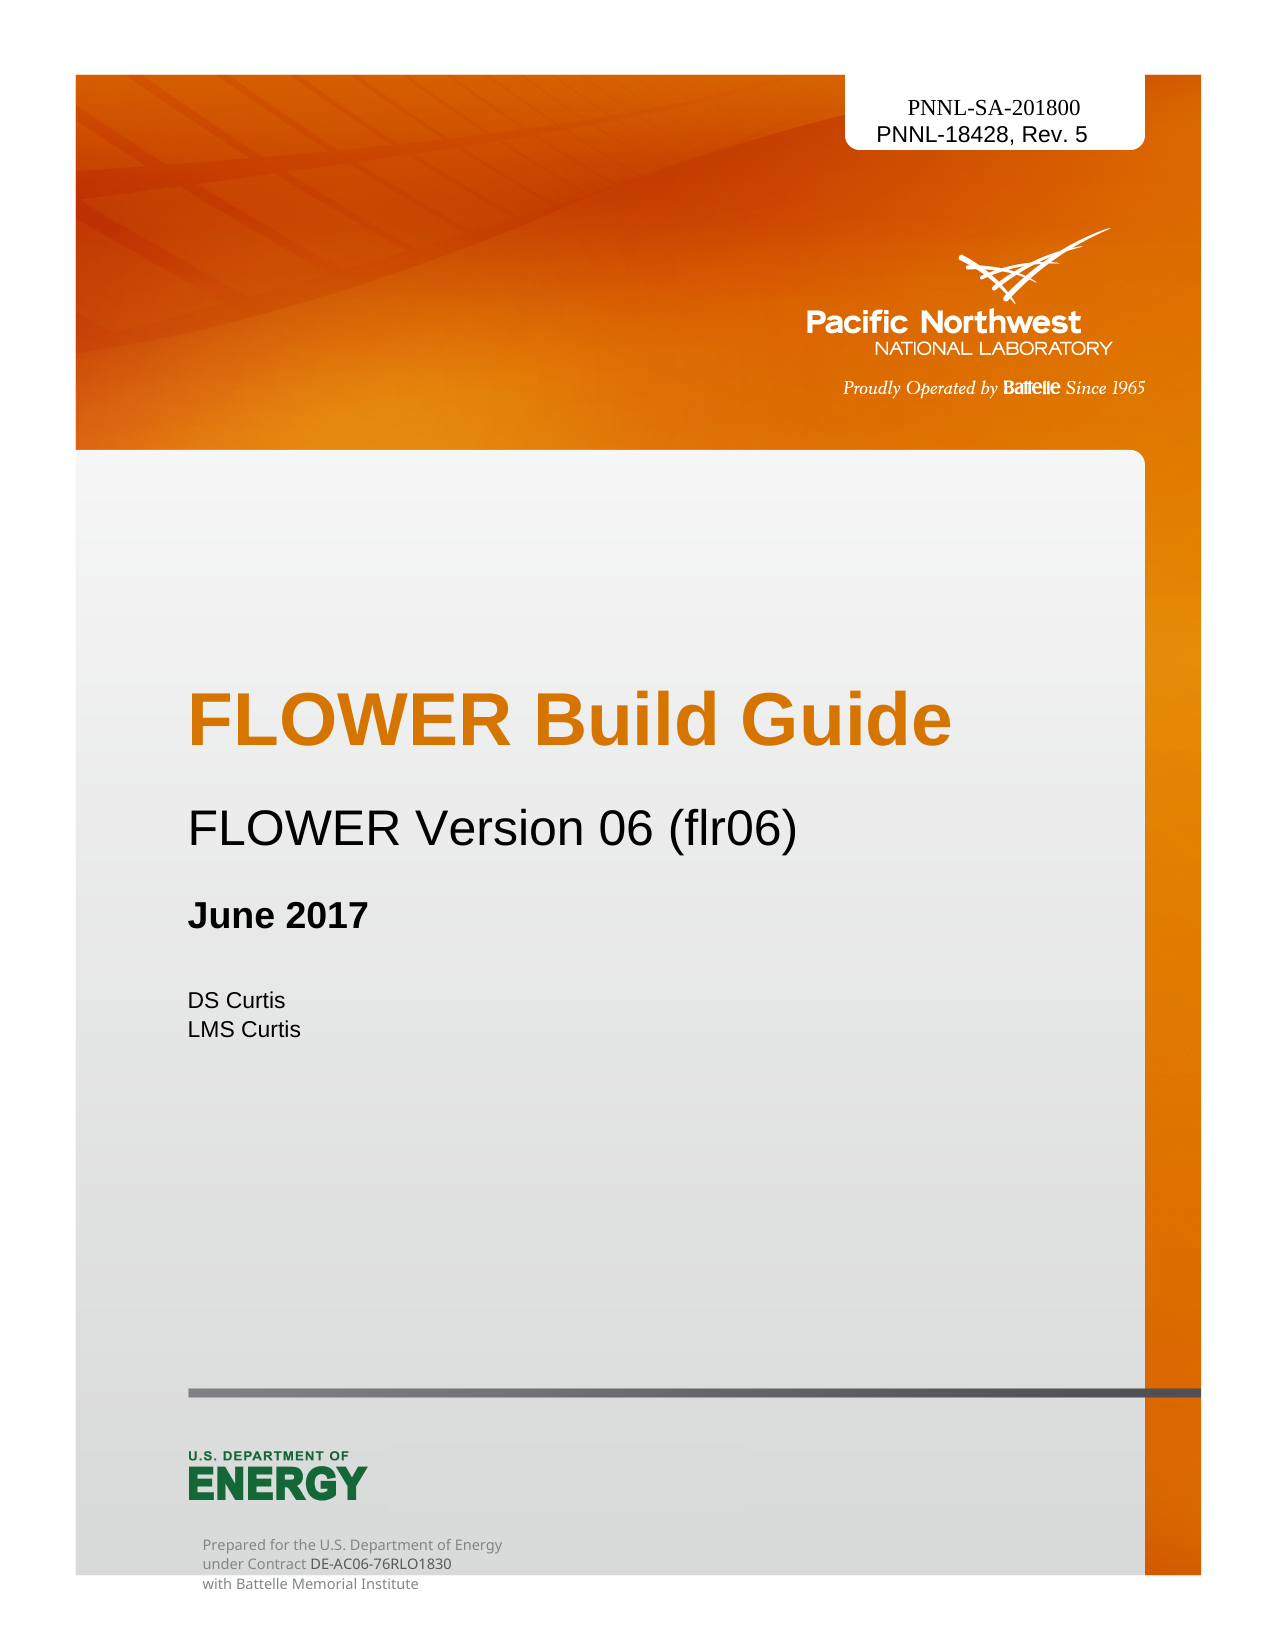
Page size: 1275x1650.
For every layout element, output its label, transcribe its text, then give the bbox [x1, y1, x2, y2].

picture [0, 0, 1275, 1650]
text DS Curtis [187, 987, 1087, 1013]
subtitle FLOWER Version 06 (flr06) [187, 799, 1087, 856]
text LMS Curtis [187, 1016, 1087, 1042]
